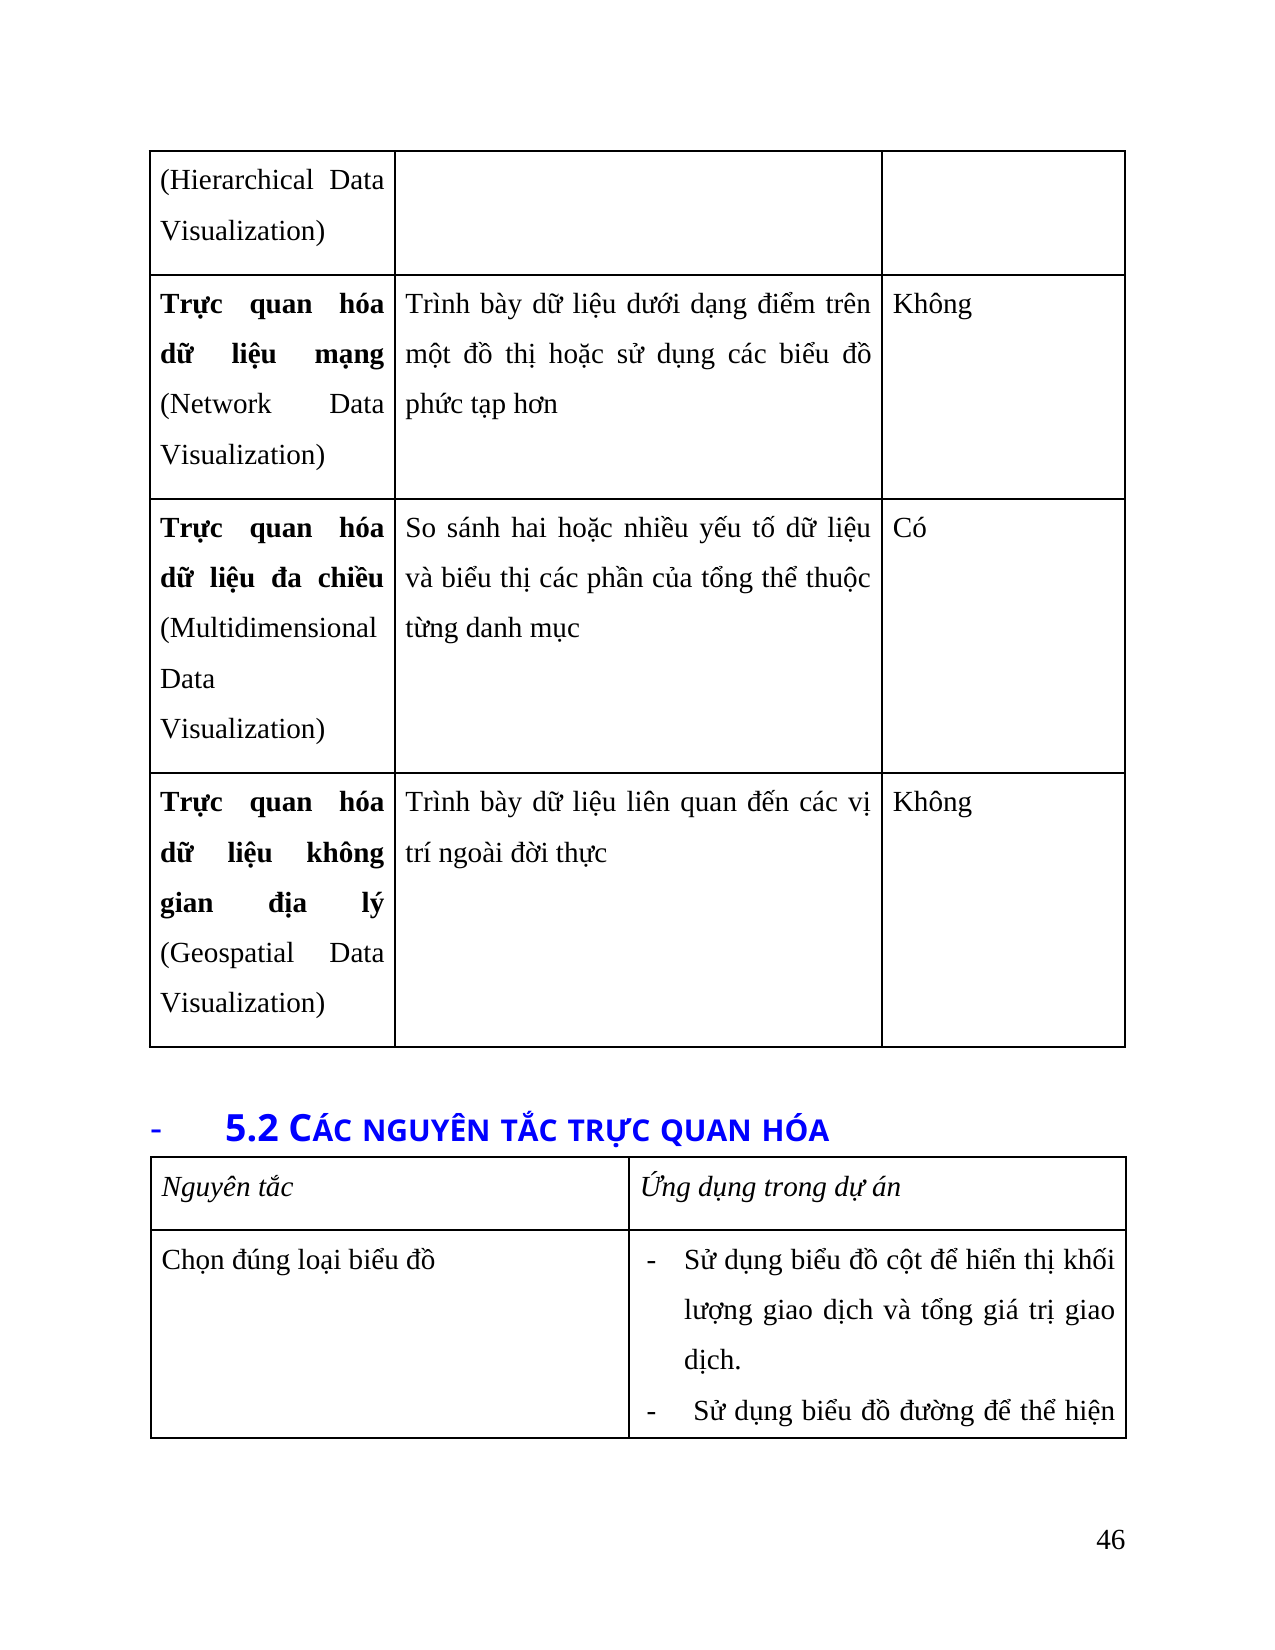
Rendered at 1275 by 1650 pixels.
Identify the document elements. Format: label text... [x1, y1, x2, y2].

subtitle 5.2 Các nguyên tắc trực quan hóa [150, 1101, 1125, 1152]
